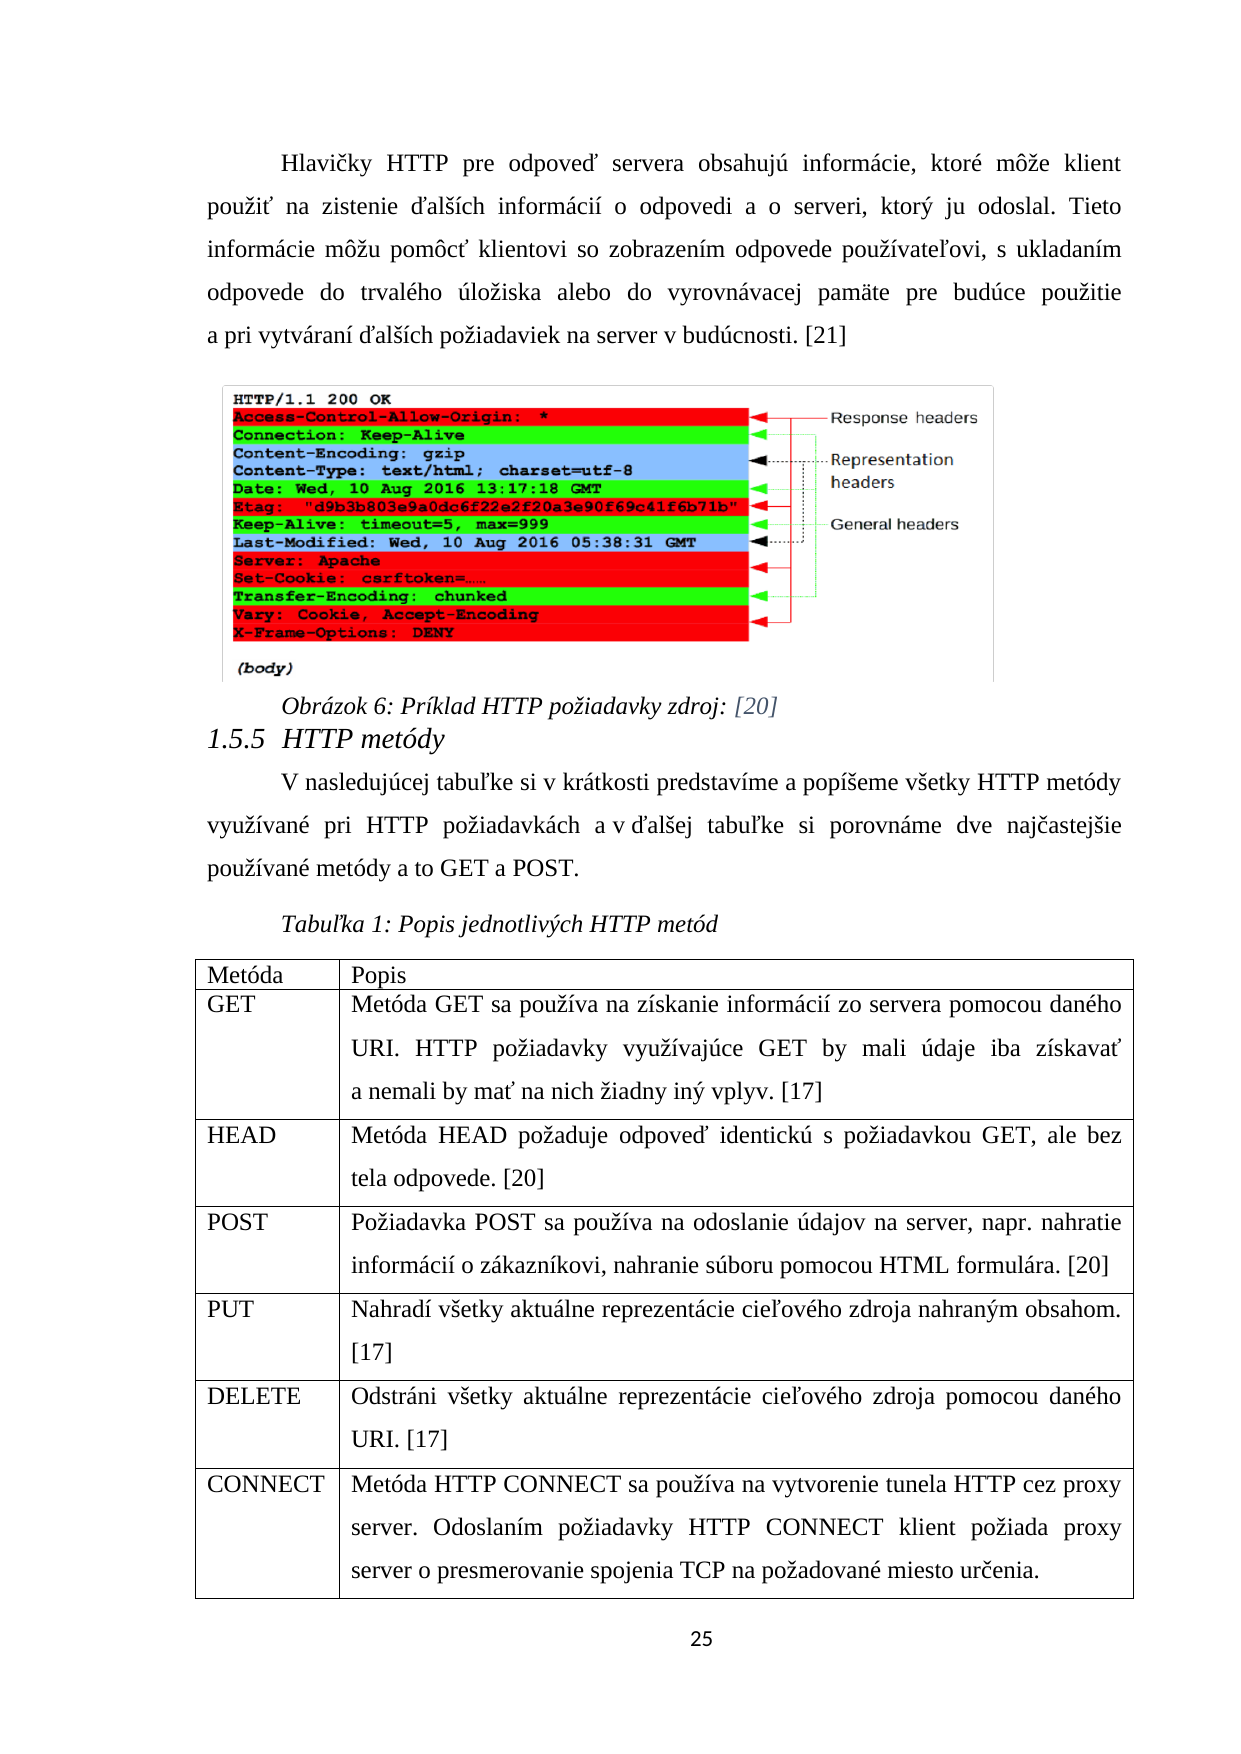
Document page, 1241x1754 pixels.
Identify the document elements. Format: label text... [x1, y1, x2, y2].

table_cell DELETE [196, 1381, 339, 1468]
table_cell PUT [196, 1294, 339, 1380]
table_cell HEAD [196, 1120, 339, 1206]
text Tabuľka 1: Popis jednotlivých HTTP metód [207, 909, 1122, 938]
table_cell Nahradí všetky aktuálne reprezentácie cieľového zdroja nahraným obsahom. [340, 1294, 1133, 1380]
table_cell GET [196, 990, 339, 1119]
text Hlavičky HTTP pre odpoveď servera obsahujú informácie, ktoré môže klient použiť na zistenie ďalších informácií o odpovedi a o serveri, ktorý ju odoslal. Tieto informácie môžu pomôcť klientovi so zobrazením odpovede používateľovi, s ukladaním odpovede do trvalého úložiska alebo do vyrovnávacej pamäte pre budúce použitie a pri vytváraní ďalších požiadaviek na server v budúcnosti. [207, 148, 1122, 349]
table_header Metóda [196, 960, 339, 988]
table_cell Požiadavka POST sa používa na odoslanie údajov na server, napr. nahratie informácií o zákazníkovi, nahranie súboru pomocou HTML formulára. [340, 1207, 1133, 1293]
table_cell Odstráni všetky aktuálne reprezentácie cieľového zdroja pomocou daného URI. [340, 1381, 1133, 1468]
table_cell POST [196, 1207, 339, 1293]
table_cell Metóda GET sa používa na získanie informácií zo servera pomocou daného URI. HTTP požiadavky využívajúce GET by mali údaje iba získavať a nemali by mať na nich žiadny iný vplyv. [340, 990, 1133, 1119]
text V nasledujúcej tabuľke si v krátkosti predstavíme a popíšeme všetky HTTP metódy využívané pri HTTP požiadavkách a v ďalšej tabuľke si porovnáme dve najčastejšie používané metódy a to GET a POST. [207, 767, 1122, 882]
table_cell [340, 1469, 1133, 1598]
picture [207, 379, 1001, 682]
table_header Popis [340, 960, 1133, 988]
table_cell Metóda HEAD požaduje odpoveď identickú s požiadavkou GET, ale bez tela odpovede. [340, 1120, 1133, 1206]
table_cell CONNECT [196, 1469, 339, 1598]
